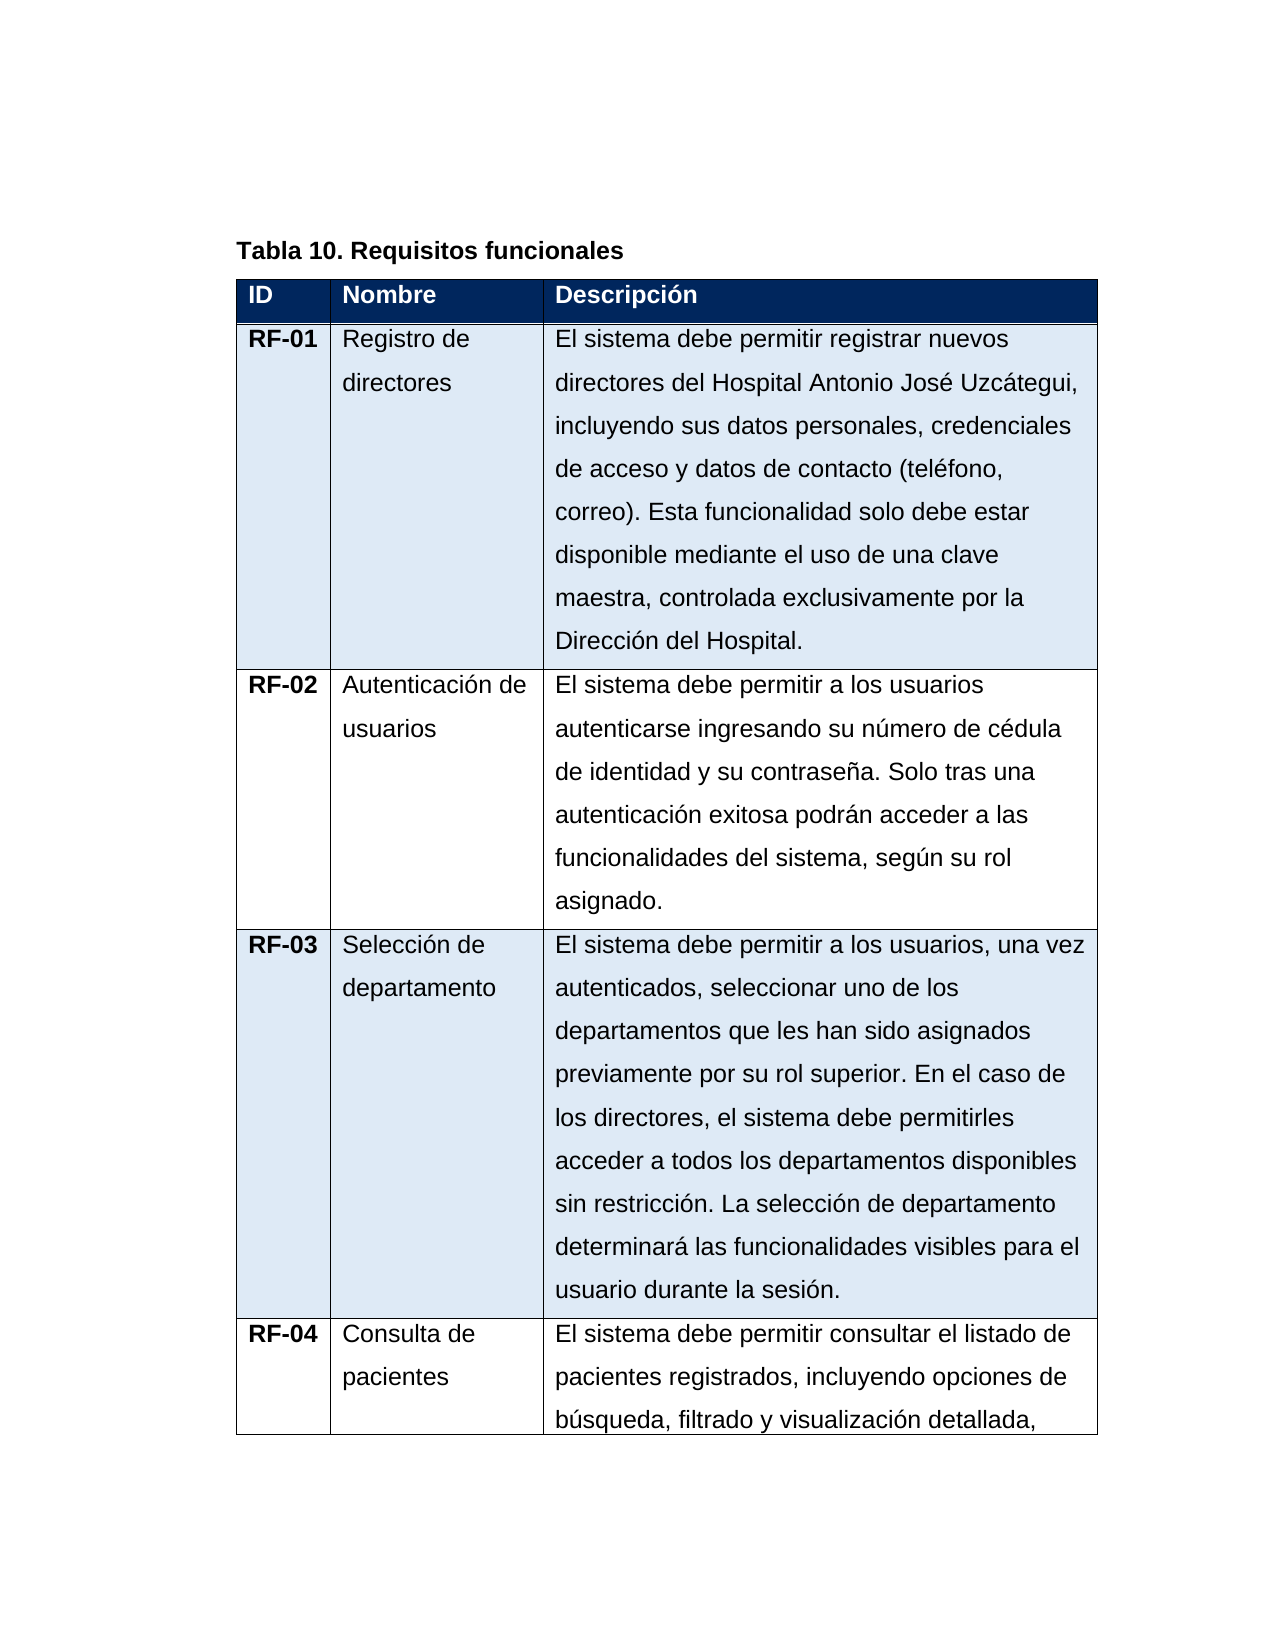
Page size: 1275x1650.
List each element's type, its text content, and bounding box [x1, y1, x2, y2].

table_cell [331, 1319, 543, 1434]
table_cell El sistema debe permitir a los usuarios autenticarse ingresando su número de cédula de identidad y su contraseña. Solo tras una autenticación exitosa podrán acceder a las funcionalidades del sistema, según su rol asignado. [544, 670, 1097, 929]
table_header Descripción [544, 280, 1097, 323]
table_header Nombre [331, 280, 543, 323]
table_cell Autenticación de usuarios [331, 670, 543, 929]
table_header ID [237, 280, 330, 323]
table_cell El sistema debe permitir a los usuarios, una vez autenticados, seleccionar uno de los departamentos que les han sido asignados previamente por su rol superior. En el caso de los directores, el sistema debe permitirles acceder a todos los departamentos disponibles sin restricción. La selección de departamento determinará las funcionalidades visibles para el usuario durante la sesión. [544, 930, 1097, 1318]
table_cell RF-01 [237, 325, 330, 669]
table_cell RF-03 [237, 930, 330, 1318]
text Tabla 10. Requisitos funcionales [236, 236, 1098, 265]
table_cell RF-04 [237, 1319, 330, 1434]
table_cell RF-02 [237, 670, 330, 929]
table_cell Registro de directores [331, 325, 543, 669]
table_cell El sistema debe permitir registrar nuevos directores del Hospital Antonio José Uzcátegui, incluyendo sus datos personales, credenciales de acceso y datos de contacto (teléfono, correo). Esta funcionalidad solo debe estar disponible mediante el uso de una clave maestra, controlada exclusivamente por la Dirección del Hospital. [544, 325, 1097, 669]
table_cell Selección de departamento [331, 930, 543, 1318]
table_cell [544, 1319, 1097, 1434]
